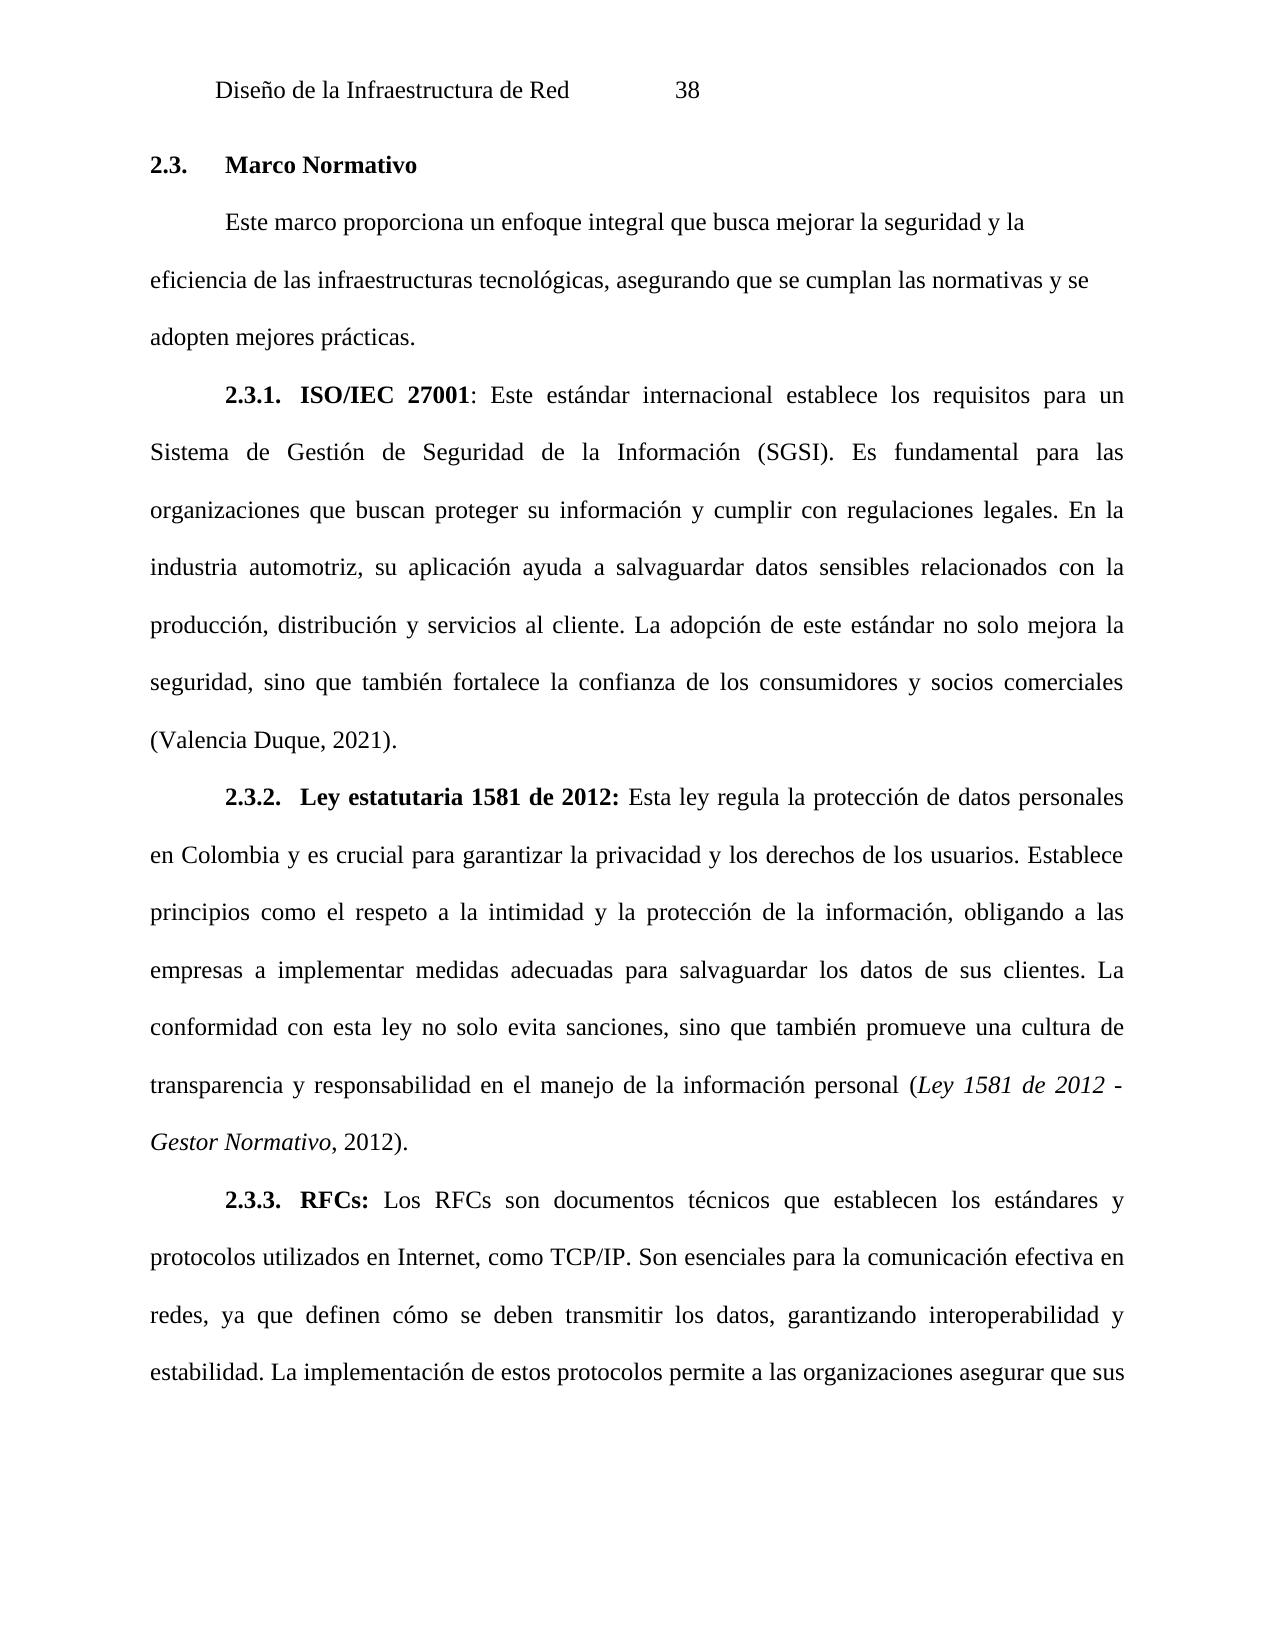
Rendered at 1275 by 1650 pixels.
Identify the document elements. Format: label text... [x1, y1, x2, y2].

subtitle Marco Normativo [150, 150, 1125, 179]
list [150, 1185, 1125, 1386]
text Este marco proporciona un enfoque integral que busca mejorar la seguridad y la eficiencia de las infraestructuras tecnológicas, asegurando que se cumplan las normativas y se adopten mejores prácticas. [150, 207, 1125, 351]
list Ley estatutaria 1581 de 2012: Esta ley regula la protección de datos personales en Colombia y es crucial para garantizar la privacidad y los derechos de los usuarios. Establece principios como el respeto a la intimidad y la protección de la información, obligando a las empresas a implementar medidas adecuadas para salvaguardar los datos de sus clientes. La conformidad con esta ley no solo evita sanciones, sino que también promueve una cultura de transparencia y responsabilidad en el manejo de la información personal (Ley 1581 de 2012 - Gestor Normativo, 2012). [150, 782, 1125, 1156]
list ISO/IEC 27001: Este estándar internacional establece los requisitos para un Sistema de Gestión de Seguridad de la Información (SGSI). Es fundamental para las organizaciones que buscan proteger su información y cumplir con regulaciones legales. En la industria automotriz, su aplicación ayuda a salvaguardar datos sensibles relacionados con la producción, distribución y servicios al cliente. La adopción de este estándar no solo mejora la seguridad, sino que también fortalece la confianza de los consumidores y socios comerciales (Valencia Duque, 2021). [150, 380, 1125, 754]
